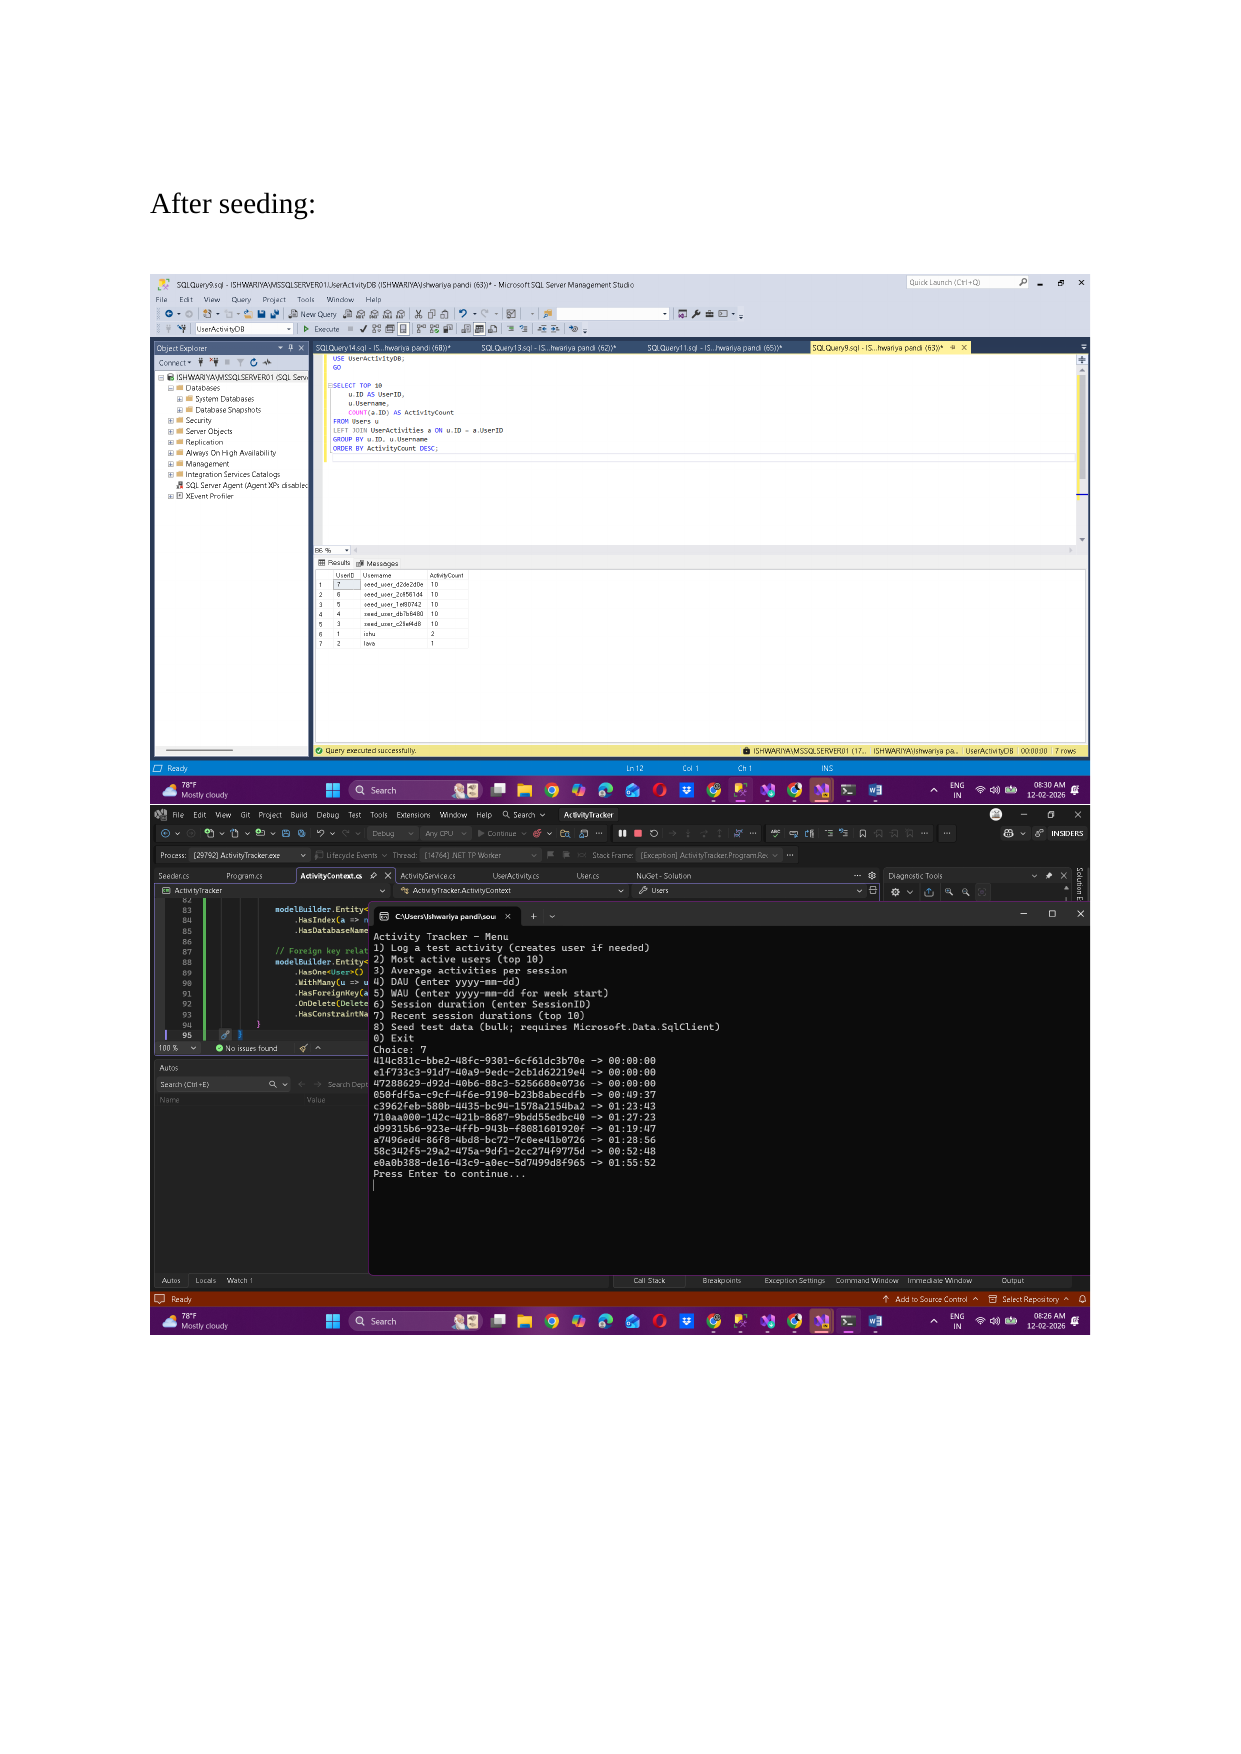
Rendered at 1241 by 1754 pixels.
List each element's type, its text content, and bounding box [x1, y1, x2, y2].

picture [150, 274, 1091, 804]
text After seeding: [150, 150, 1090, 220]
picture [150, 805, 1091, 1335]
